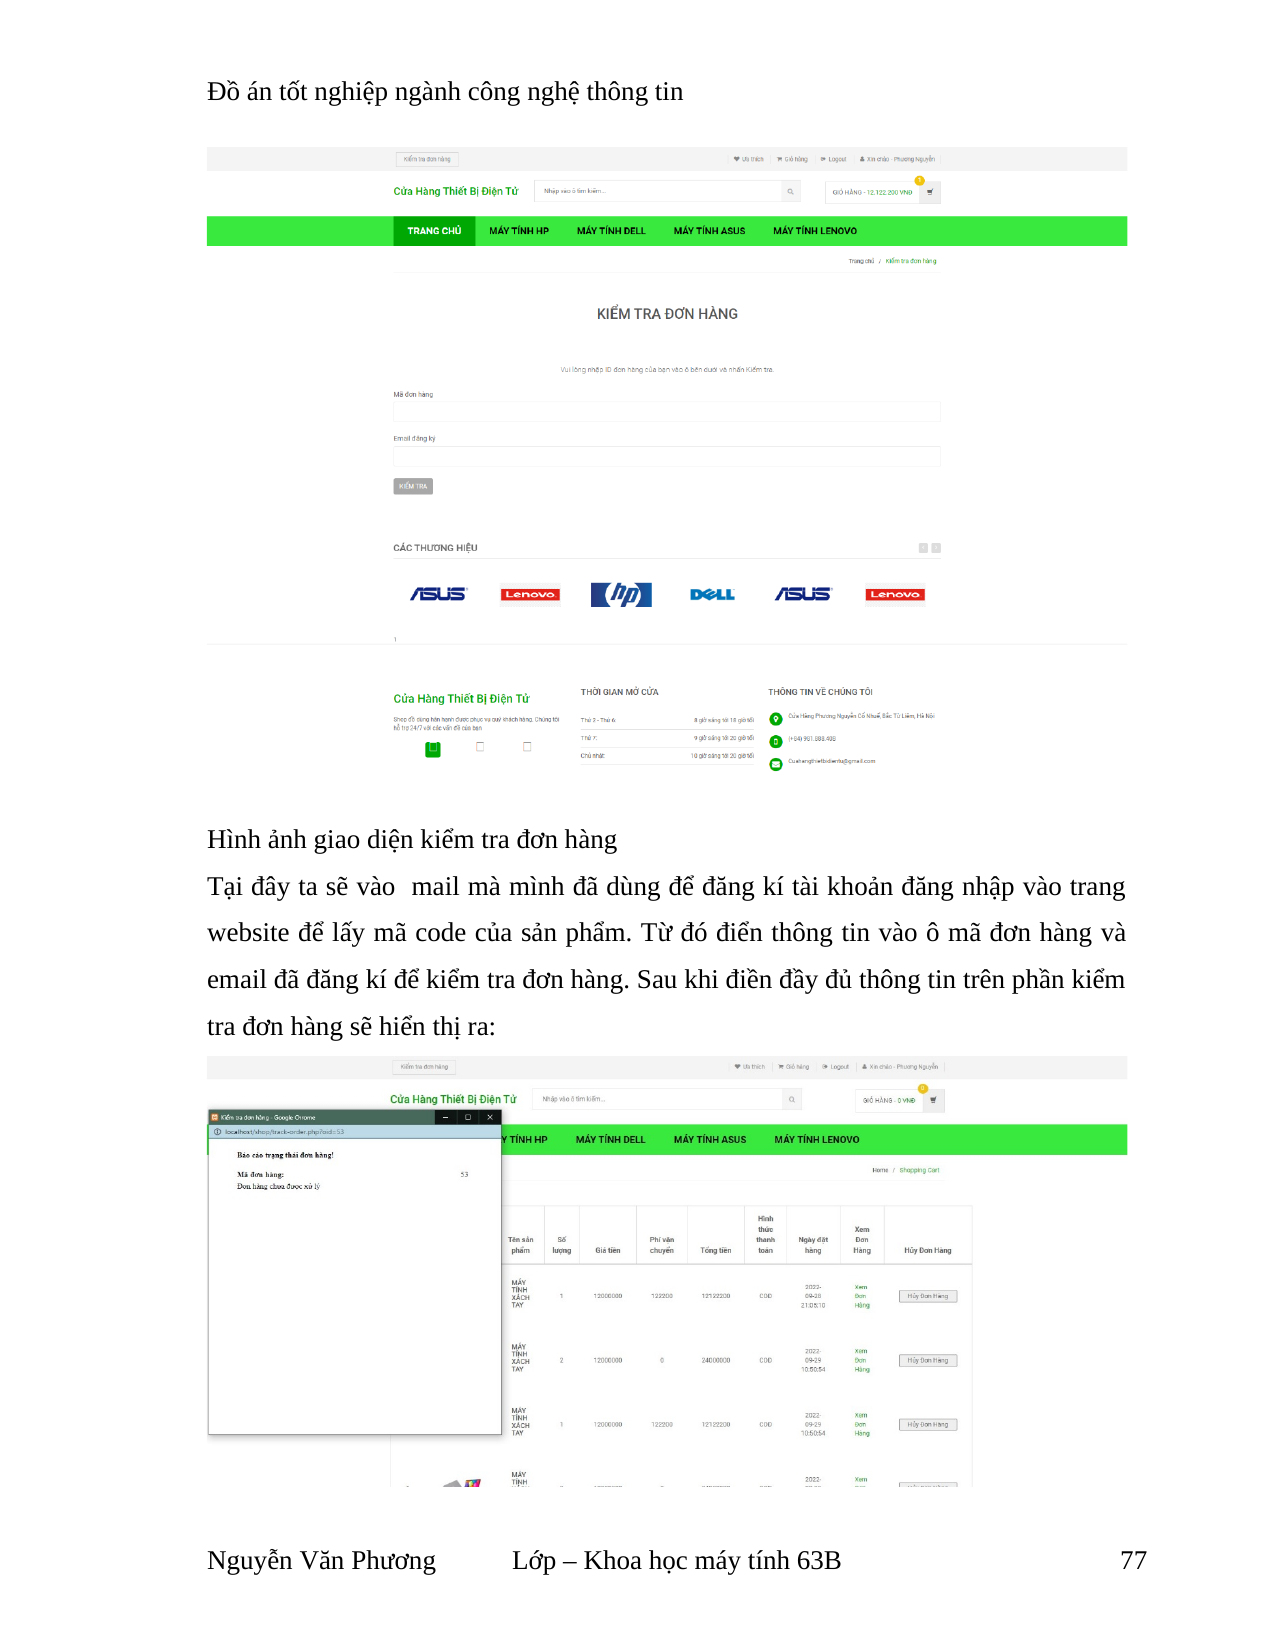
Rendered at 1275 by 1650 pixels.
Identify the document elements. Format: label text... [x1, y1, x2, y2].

picture [206, 147, 1128, 808]
text Tại đây ta sẽ vào mail mà mình đã dùng để đăng kí tài khoản đăng nhập vào trang website để lấy mã code của sản phẩm. Từ đó điển thông tin vào ô mã đơn hàng và email đã đăng kí để kiểm tra đơn hàng. Sau khi điền đầy đủ thông tin trên phần kiểm tra đơn hàng sẽ hiển thị ra: [207, 869, 1127, 1041]
picture [206, 1056, 1128, 1487]
text Hình ảnh giao diện kiểm tra đơn hàng [207, 823, 1127, 854]
